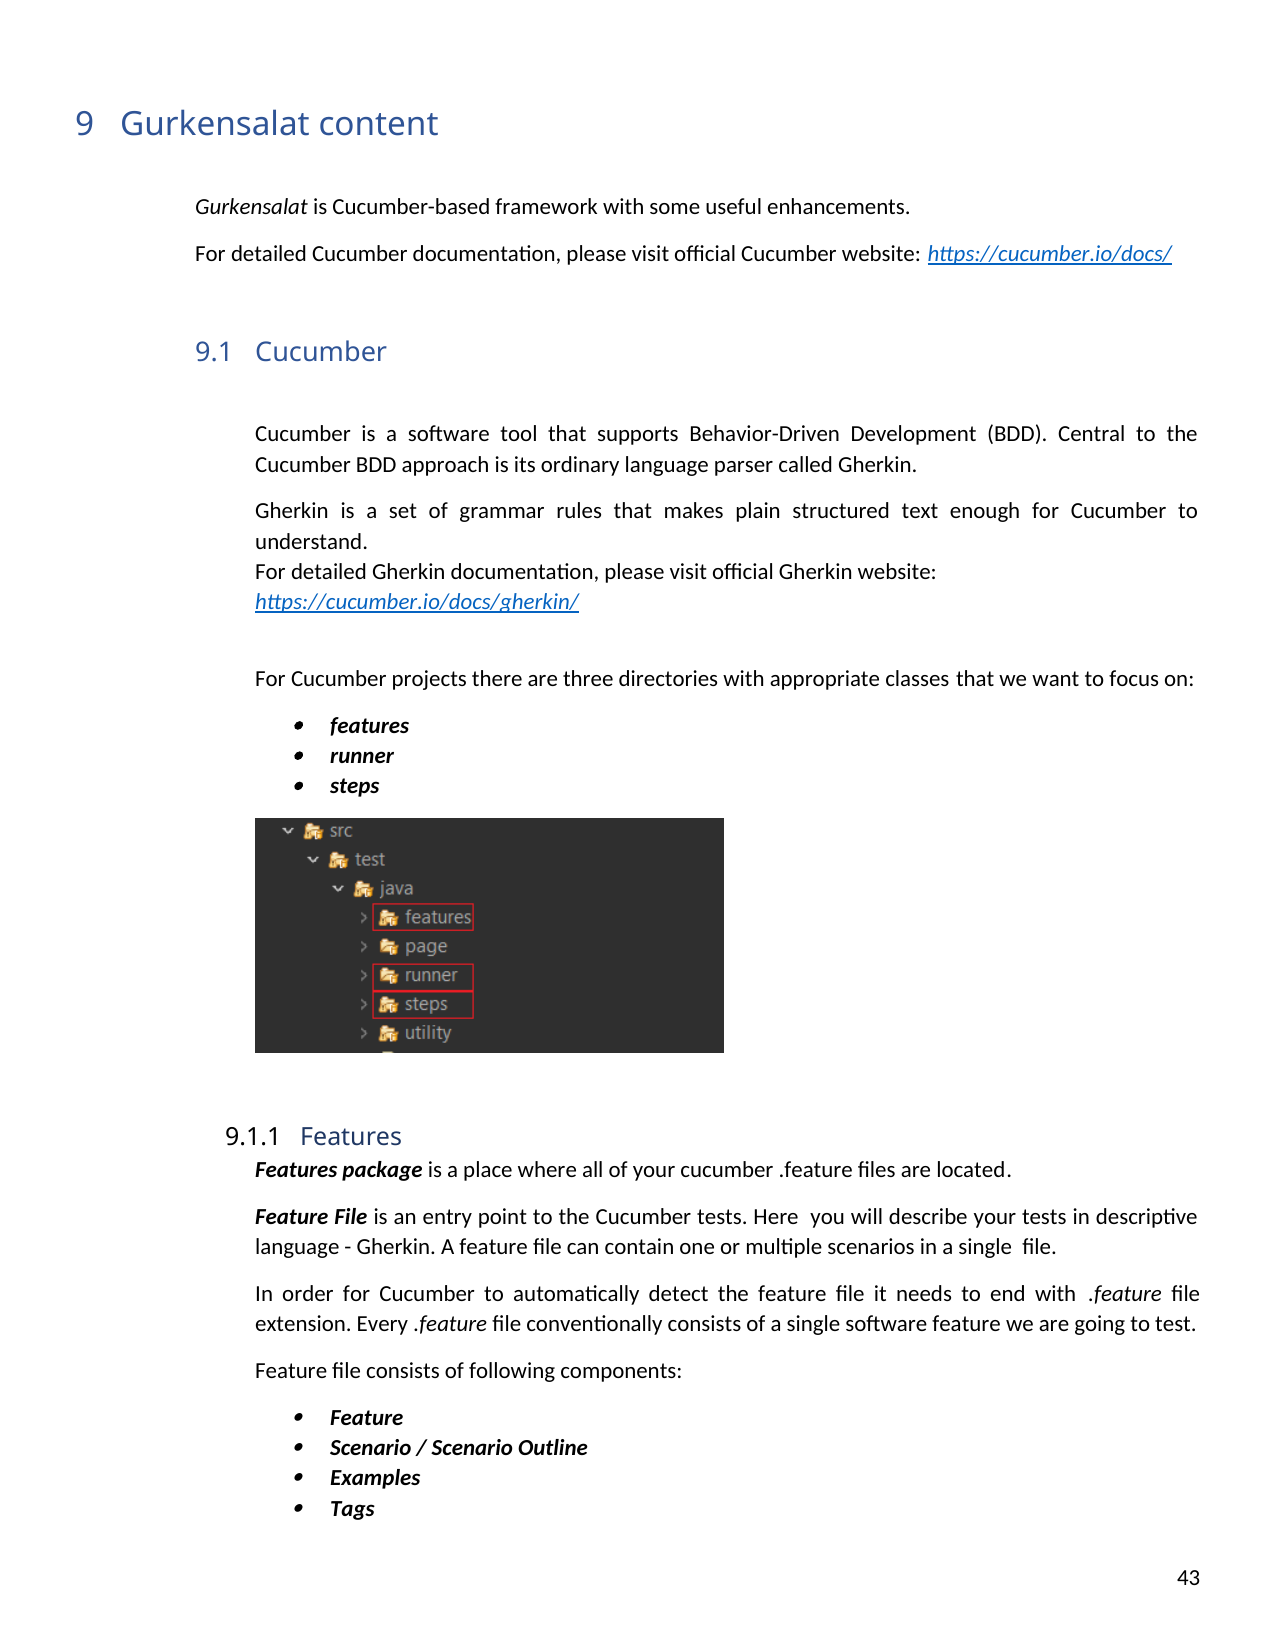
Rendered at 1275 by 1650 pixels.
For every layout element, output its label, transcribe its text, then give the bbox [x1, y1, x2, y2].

list Scenario / Scenario Outline [292, 1433, 1200, 1461]
subtitle Cucumber [195, 333, 1200, 370]
text For detailed Gherkin documentation, please visit official Gherkin website: [255, 557, 1200, 585]
text Gherkin is a set of grammar rules that makes plain structured text enough for Cucumber to understand. [255, 497, 1200, 555]
text Features package is a place where all of your cucumber .feature files are located. [255, 1155, 1200, 1183]
text Feature File is an entry point to the Cucumber tests. Here you will describe your tests in descriptive language - Gherkin. A feature file can contain one or multiple scenarios in a single file. [255, 1202, 1200, 1260]
text In order for Cucumber to automatically detect the feature file it needs to end with .feature file extension. Every .feature file conventionally consists of a single software feature we are going to test. [255, 1279, 1200, 1337]
text Feature file consists of following components: [255, 1356, 1200, 1384]
subtitle Features [225, 1118, 1200, 1152]
list runner [292, 741, 1200, 769]
list features [292, 711, 1200, 739]
text For Cucumber projects there are three directories with appropriate classes that we want to focus on: [255, 664, 1200, 692]
text Gurkensalat is Cucumber-based framework with some useful enhancements. [195, 192, 1200, 220]
list Tags [292, 1494, 1200, 1522]
picture [255, 818, 724, 1053]
list Examples [292, 1463, 1200, 1491]
list steps [292, 772, 1200, 800]
text https://cucumber.io/docs/gherkin/ [255, 587, 1200, 615]
text For detailed Cucumber documentation, please visit official Cucumber website: https://cucumber.io/docs/ [195, 239, 1200, 267]
list Feature [292, 1403, 1200, 1431]
text Cucumber is a software tool that supports Behavior-Driven Development (BDD). Central to the Cucumber BDD approach is its ordinary language parser called Gherkin. [255, 419, 1200, 478]
subtitle Gurkensalat content [75, 100, 1200, 145]
